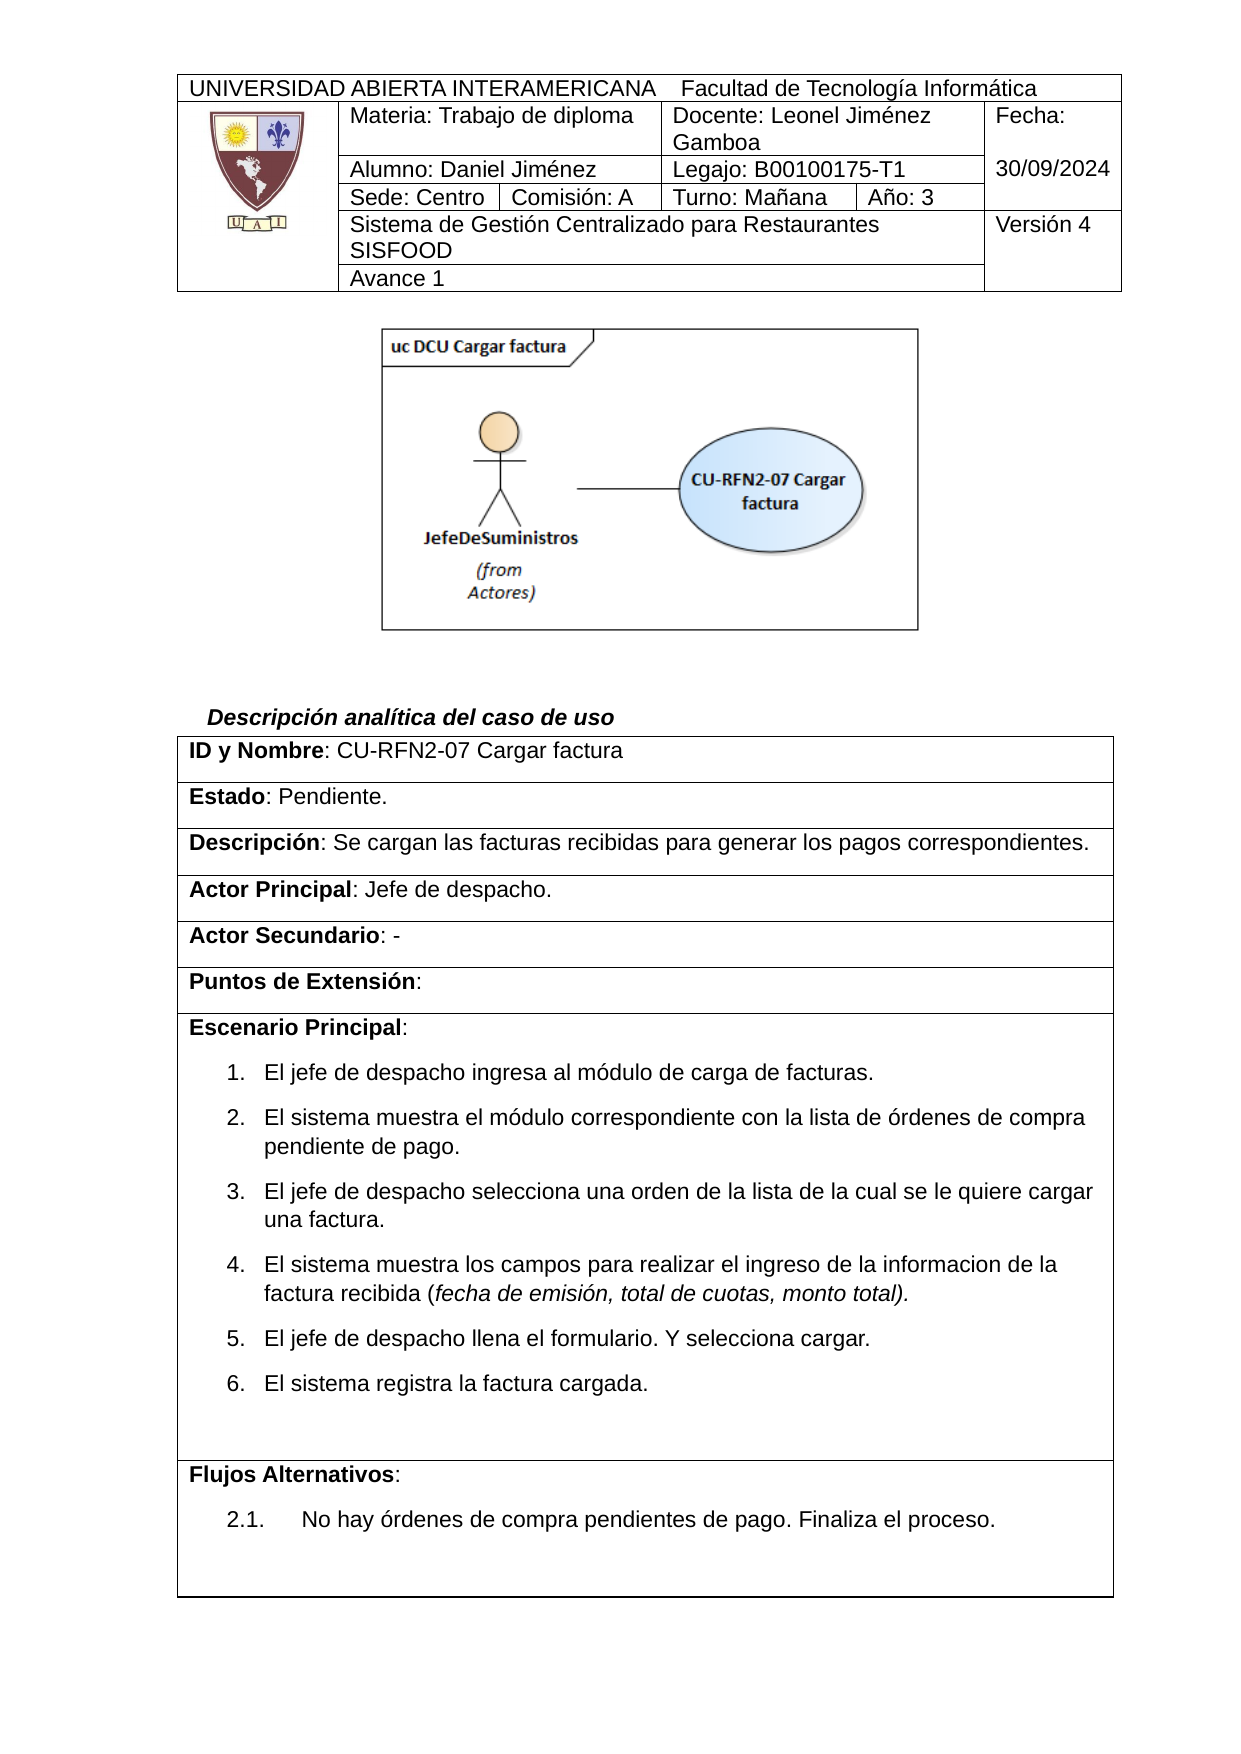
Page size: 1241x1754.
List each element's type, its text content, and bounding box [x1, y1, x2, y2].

picture [188, 102, 327, 236]
picture [371, 318, 928, 640]
subtitle Descripción analítica del caso de uso [207, 703, 1122, 730]
table_cell Actor Principal: Jefe de despacho. [178, 876, 1113, 921]
table_cell Descripción: Se cargan las facturas recibidas para generar los pagos correspondientes. [178, 829, 1113, 874]
table_header ID y Nombre: CU-RFN2-07 Cargar factura [178, 737, 1113, 782]
table_cell Actor Secundario: - [178, 922, 1113, 967]
table_cell Escenario Principal: El jefe de despacho ingresa al módulo de carga de facturas. El sistema muestra el módulo correspondiente con la lista de órdenes de compra pendiente de pago. El jefe de despacho selecciona una orden de la lista de la cual se le quiere cargar una factura. El sistema muestra los campos para realizar el ingreso de la informacion de la factura recibida (fecha de emisión, total de cuotas, monto total). El jefe de despacho llena el formulario. Y selecciona cargar. El sistema registra la factura cargada. [178, 1014, 1113, 1460]
table_cell Puntos de Extensión: [178, 968, 1113, 1013]
table_cell Estado: Pendiente. [178, 783, 1113, 828]
table_cell Flujos Alternativos: No hay órdenes de compra pendientes de pago. Finaliza el proceso. [178, 1461, 1113, 1596]
